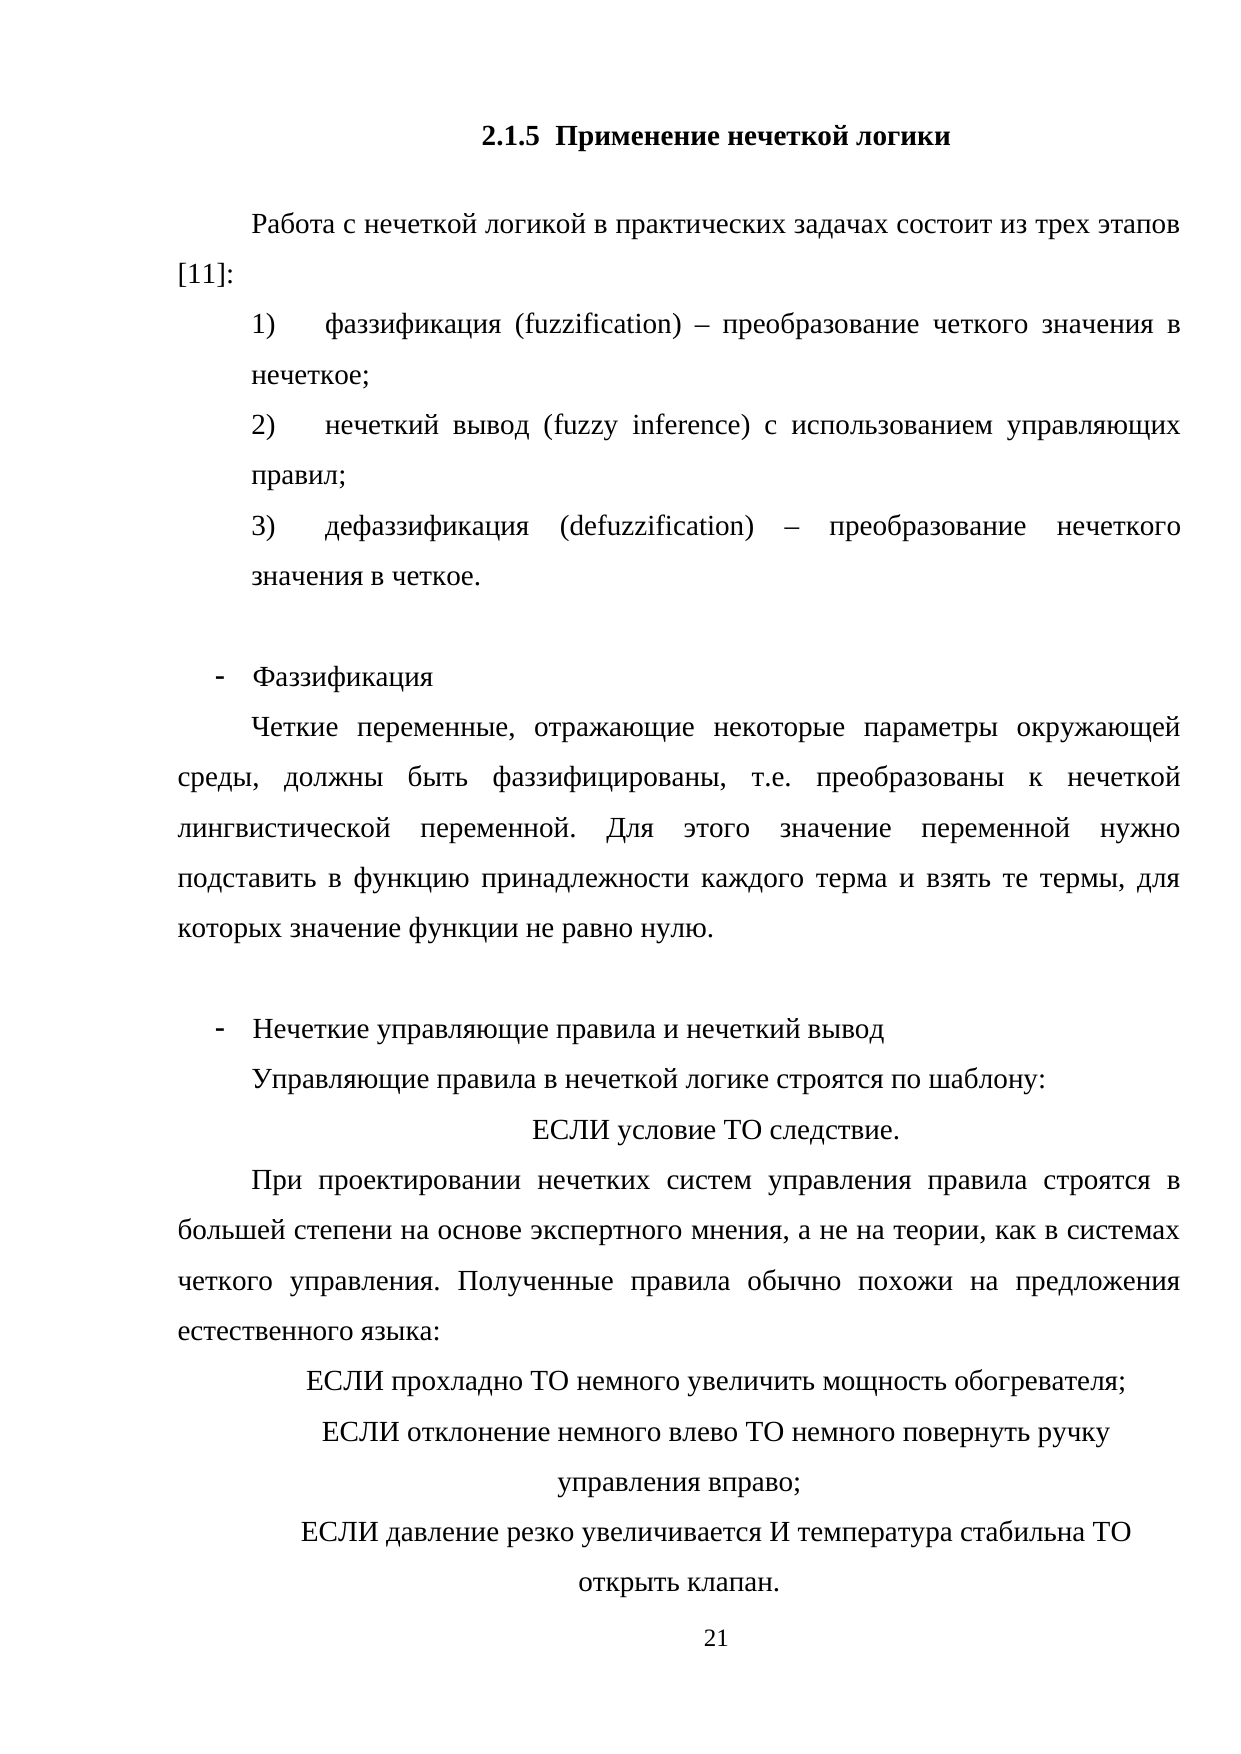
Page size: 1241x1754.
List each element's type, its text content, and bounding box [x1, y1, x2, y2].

subtitle Фаззификация [215, 659, 1181, 692]
list нечеткий вывод (fuzzy inference) с использованием управляющих правил; [251, 407, 1181, 491]
subtitle Применение нечеткой логики [177, 118, 1181, 152]
text ЕСЛИ условие ТО следствие. [177, 1112, 1181, 1145]
text ЕСЛИ прохладно ТО немного увеличить мощность обогревателя; [177, 1363, 1181, 1397]
text При проектировании нечетких систем управления правила строятся в большей степени на основе экспертного мнения, а не на теории, как в системах четкого управления. Полученные правила обычно похожи на предложения естественного языка: [177, 1162, 1181, 1347]
list дефаззификация (defuzzification) – преобразование нечеткого значения в четкое. [251, 508, 1181, 592]
list фаззификация (fuzzification) – преобразование четкого значения в нечеткое; [251, 307, 1181, 390]
text Управляющие правила в нечеткой логике строятся по шаблону: [177, 1061, 1181, 1095]
text ЕСЛИ отклонение немного влево ТО немного повернуть ручку управления вправо; [177, 1414, 1181, 1497]
text ЕСЛИ давление резко увеличивается И температура стабильна ТО открыть клапан. [177, 1514, 1181, 1598]
subtitle Нечеткие управляющие правила и нечеткий вывод [215, 1011, 1181, 1045]
text Работа с нечеткой логикой в практических задачах состоит из трех этапов [11]: [177, 206, 1181, 290]
text Четкие переменные, отражающие некоторые параметры окружающей среды, должны быть фаззифицированы, т.е. преобразованы к нечеткой лингвистической переменной. Для этого значение переменной нужно подставить в функцию принадлежности каждого терма и взять те термы, для которых значение функции не равно нулю. [177, 709, 1181, 944]
